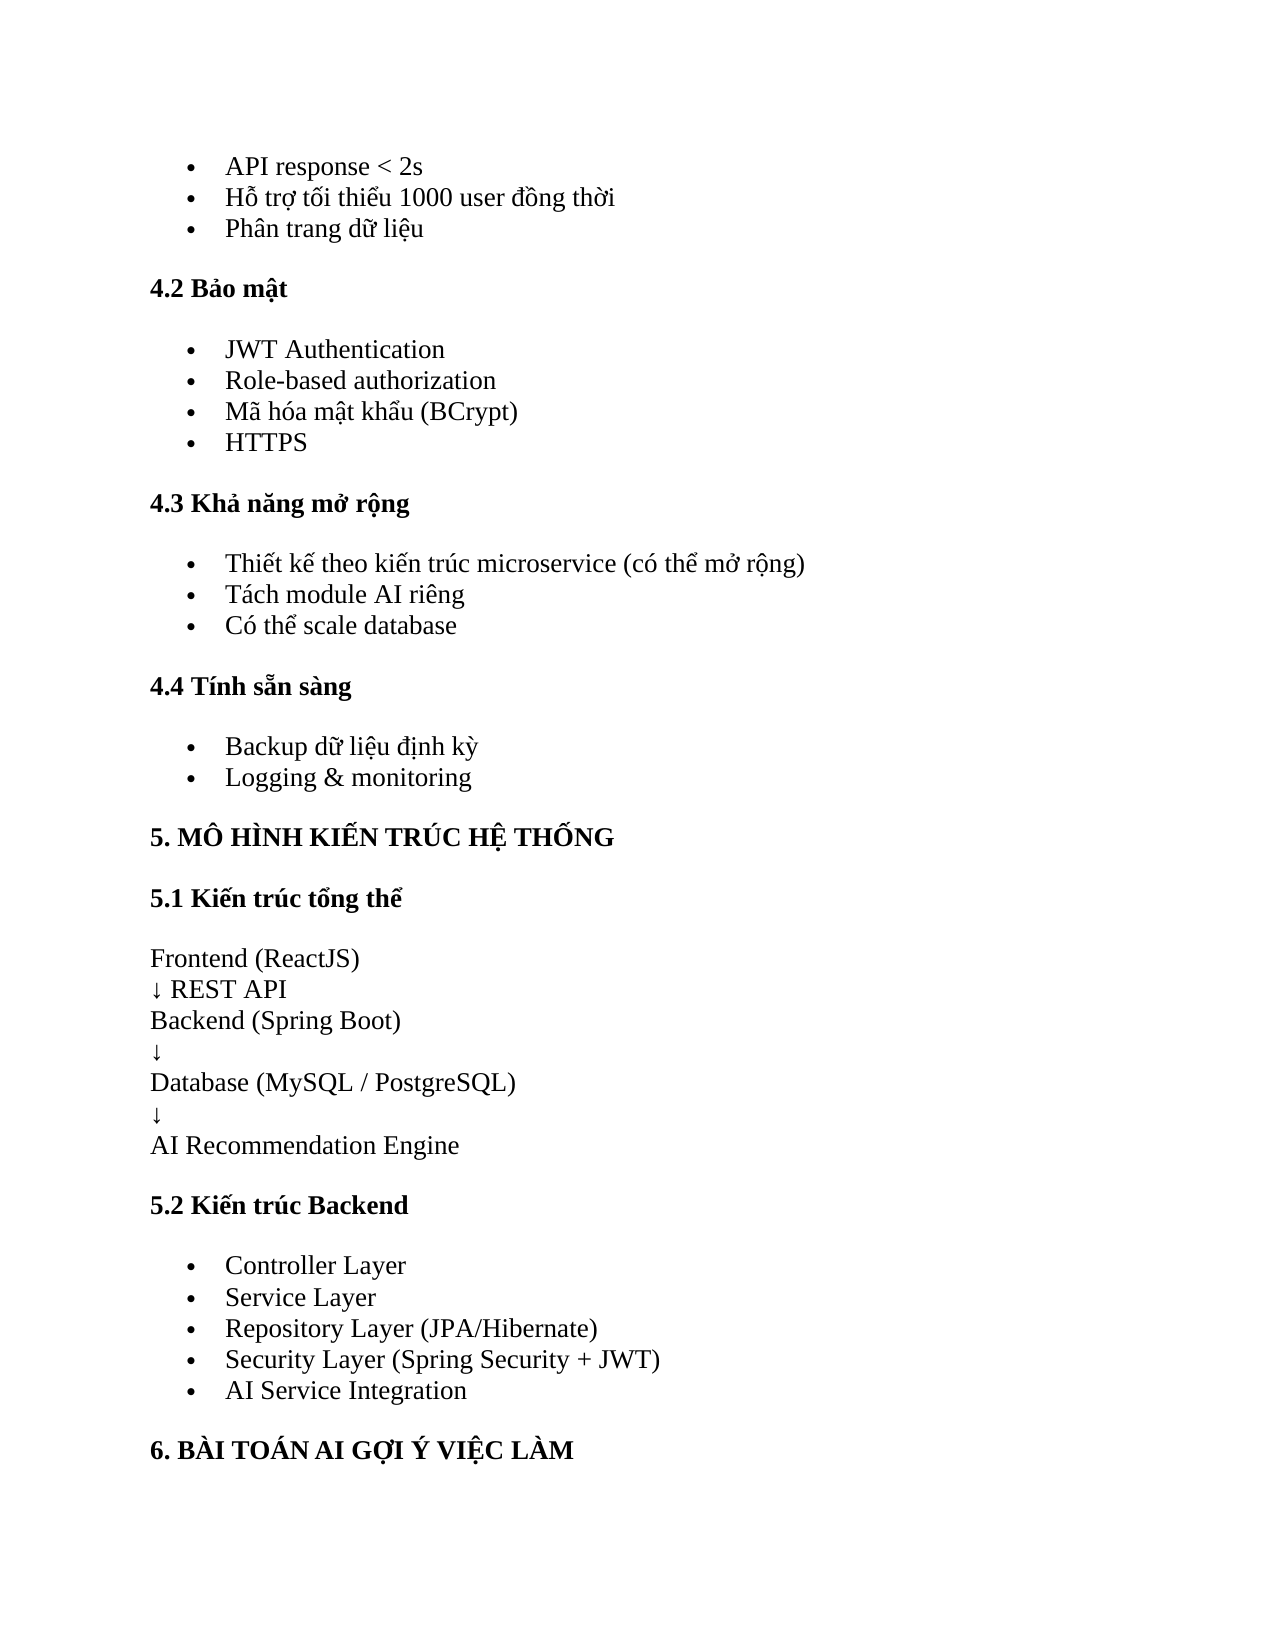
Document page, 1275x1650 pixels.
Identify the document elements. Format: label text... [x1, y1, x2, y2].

list JWT Authentication [187, 333, 1125, 364]
list Repository Layer (JPA/Hibernate) [187, 1312, 1125, 1343]
text 5.2 Kiến trúc Backend [150, 1189, 1125, 1220]
list Phân trang dữ liệu [187, 212, 1125, 243]
list Role-based authorization [187, 364, 1125, 395]
list Có thể scale database [187, 609, 1125, 640]
text 5. MÔ HÌNH KIẾN TRÚC HỆ THỐNG [150, 821, 1125, 852]
text 4.3 Khả năng mở rộng [150, 487, 1125, 518]
list Controller Layer [187, 1249, 1125, 1281]
list Backup dữ liệu định kỳ [187, 730, 1125, 761]
list Hỗ trợ tối thiểu 1000 user đồng thời [187, 181, 1125, 212]
list Mã hóa mật khẩu (BCrypt) [187, 395, 1125, 426]
text Frontend (ReactJS) ↓ REST API Backend (Spring Boot) ↓ Database (MySQL / PostgreSQL) ↓ AI Recommendation Engine [150, 942, 1125, 1160]
text 6. BÀI TOÁN AI GỢI Ý VIỆC LÀM [150, 1434, 1125, 1466]
list API response < 2s [187, 150, 1125, 181]
list AI Service Integration [187, 1374, 1125, 1405]
list Service Layer [187, 1281, 1125, 1312]
list Thiết kế theo kiến trúc microservice (có thể mở rộng) [187, 547, 1125, 578]
list Security Layer (Spring Security + JWT) [187, 1343, 1125, 1374]
list Tách module AI riêng [187, 578, 1125, 609]
text 4.4 Tính sẵn sàng [150, 669, 1125, 701]
text 5.1 Kiến trúc tổng thể [150, 882, 1125, 913]
list Logging & monitoring [187, 761, 1125, 792]
text 4.2 Bảo mật [150, 273, 1125, 304]
list HTTPS [187, 426, 1125, 457]
